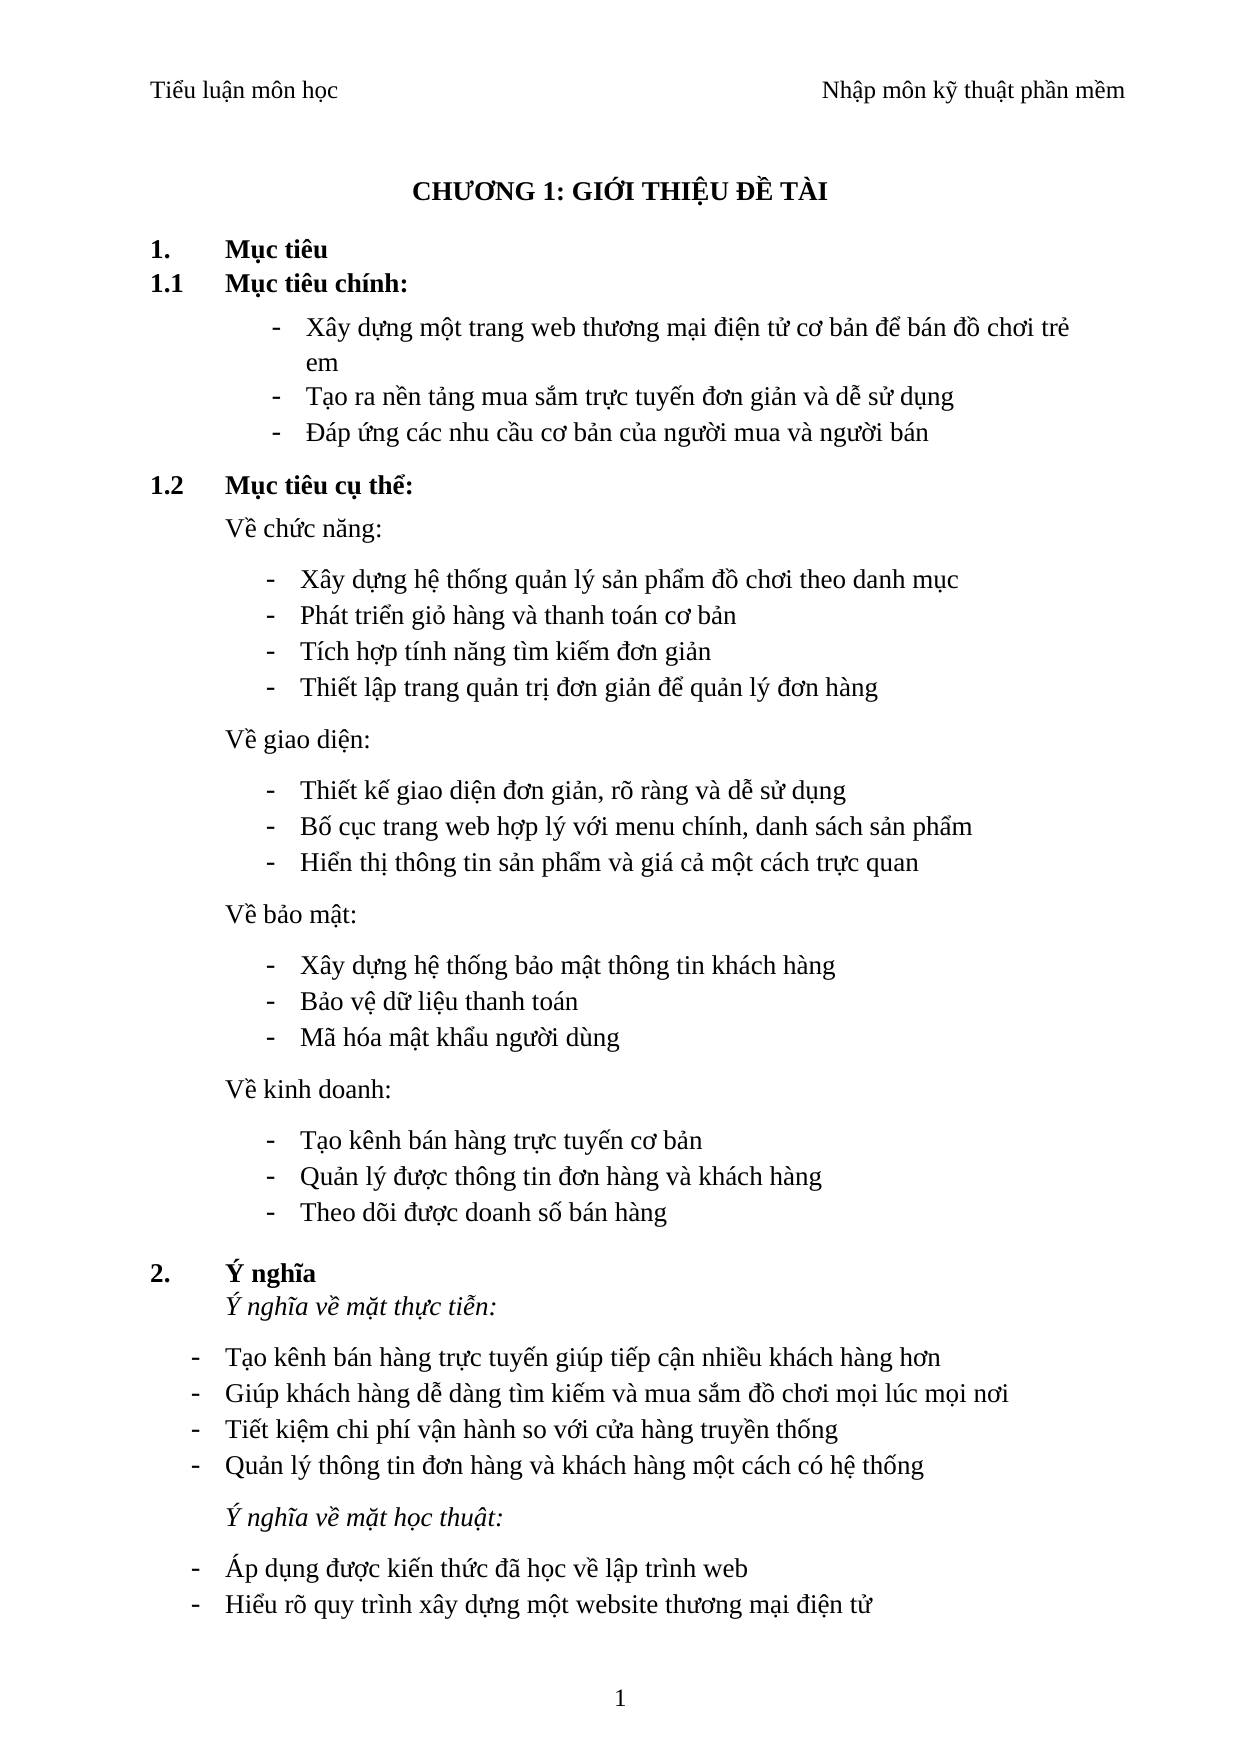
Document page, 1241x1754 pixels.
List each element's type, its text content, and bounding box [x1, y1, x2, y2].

subtitle 1. Mục tiêu [150, 233, 1090, 265]
text Về giao diện: [225, 723, 1090, 755]
list Tạo kênh bán hàng trực tuyến giúp tiếp cận nhiều khách hàng hơn [187, 1341, 1090, 1374]
list Hiển thị thông tin sản phẩm và giá cả một cách trực quan [262, 846, 1090, 879]
text Về bảo mật: [225, 898, 1090, 930]
subtitle CHƯƠNG 1: GIỚI THIỆU ĐỀ TÀI [150, 175, 1090, 206]
list Bảo vệ dữ liệu thanh toán [262, 985, 1090, 1018]
list Xây dựng một trang web thương mại điện tử cơ bản để bán đồ chơi trẻ em [268, 311, 1090, 378]
list Xây dựng hệ thống bảo mật thông tin khách hàng [262, 949, 1090, 982]
text Về kinh doanh: [225, 1073, 1090, 1105]
text Mục tiêu chính: [150, 267, 1090, 298]
list Tiết kiệm chi phí vận hành so với cửa hàng truyền thống [187, 1413, 1090, 1446]
text Ý nghĩa về mặt thực tiễn: [150, 1290, 1090, 1322]
list Tích hợp tính năng tìm kiếm đơn giản [262, 635, 1090, 668]
list Quản lý thông tin đơn hàng và khách hàng một cách có hệ thống [187, 1449, 1090, 1482]
list Đáp ứng các nhu cầu cơ bản của người mua và người bán [268, 416, 1090, 449]
text Mục tiêu cụ thể: [150, 469, 1090, 500]
list Phát triển giỏ hàng và thanh toán cơ bản [262, 599, 1090, 632]
list Xây dựng hệ thống quản lý sản phẩm đồ chơi theo danh mục [262, 563, 1090, 596]
list Quản lý được thông tin đơn hàng và khách hàng [262, 1160, 1090, 1193]
list Thiết kế giao diện đơn giản, rõ ràng và dễ sử dụng [262, 774, 1090, 807]
list Bố cục trang web hợp lý với menu chính, danh sách sản phẩm [262, 810, 1090, 843]
list Theo dõi được doanh số bán hàng [262, 1196, 1090, 1229]
list Áp dụng được kiến thức đã học về lập trình web [187, 1552, 1090, 1585]
subtitle 2. Ý nghĩa [150, 1257, 1090, 1288]
list Thiết lập trang quản trị đơn giản để quản lý đơn hàng [262, 671, 1090, 704]
list Giúp khách hàng dễ dàng tìm kiếm và mua sắm đồ chơi mọi lúc mọi nơi [187, 1377, 1090, 1410]
text Về chức năng: [150, 512, 1090, 544]
text Ý nghĩa về mặt học thuật: [150, 1501, 1090, 1533]
list Tạo kênh bán hàng trực tuyến cơ bản [262, 1124, 1090, 1157]
list Mã hóa mật khẩu người dùng [262, 1021, 1090, 1054]
list Hiểu rõ quy trình xây dựng một website thương mại điện tử [187, 1588, 1090, 1621]
list Tạo ra nền tảng mua sắm trực tuyến đơn giản và dễ sử dụng [268, 380, 1090, 413]
